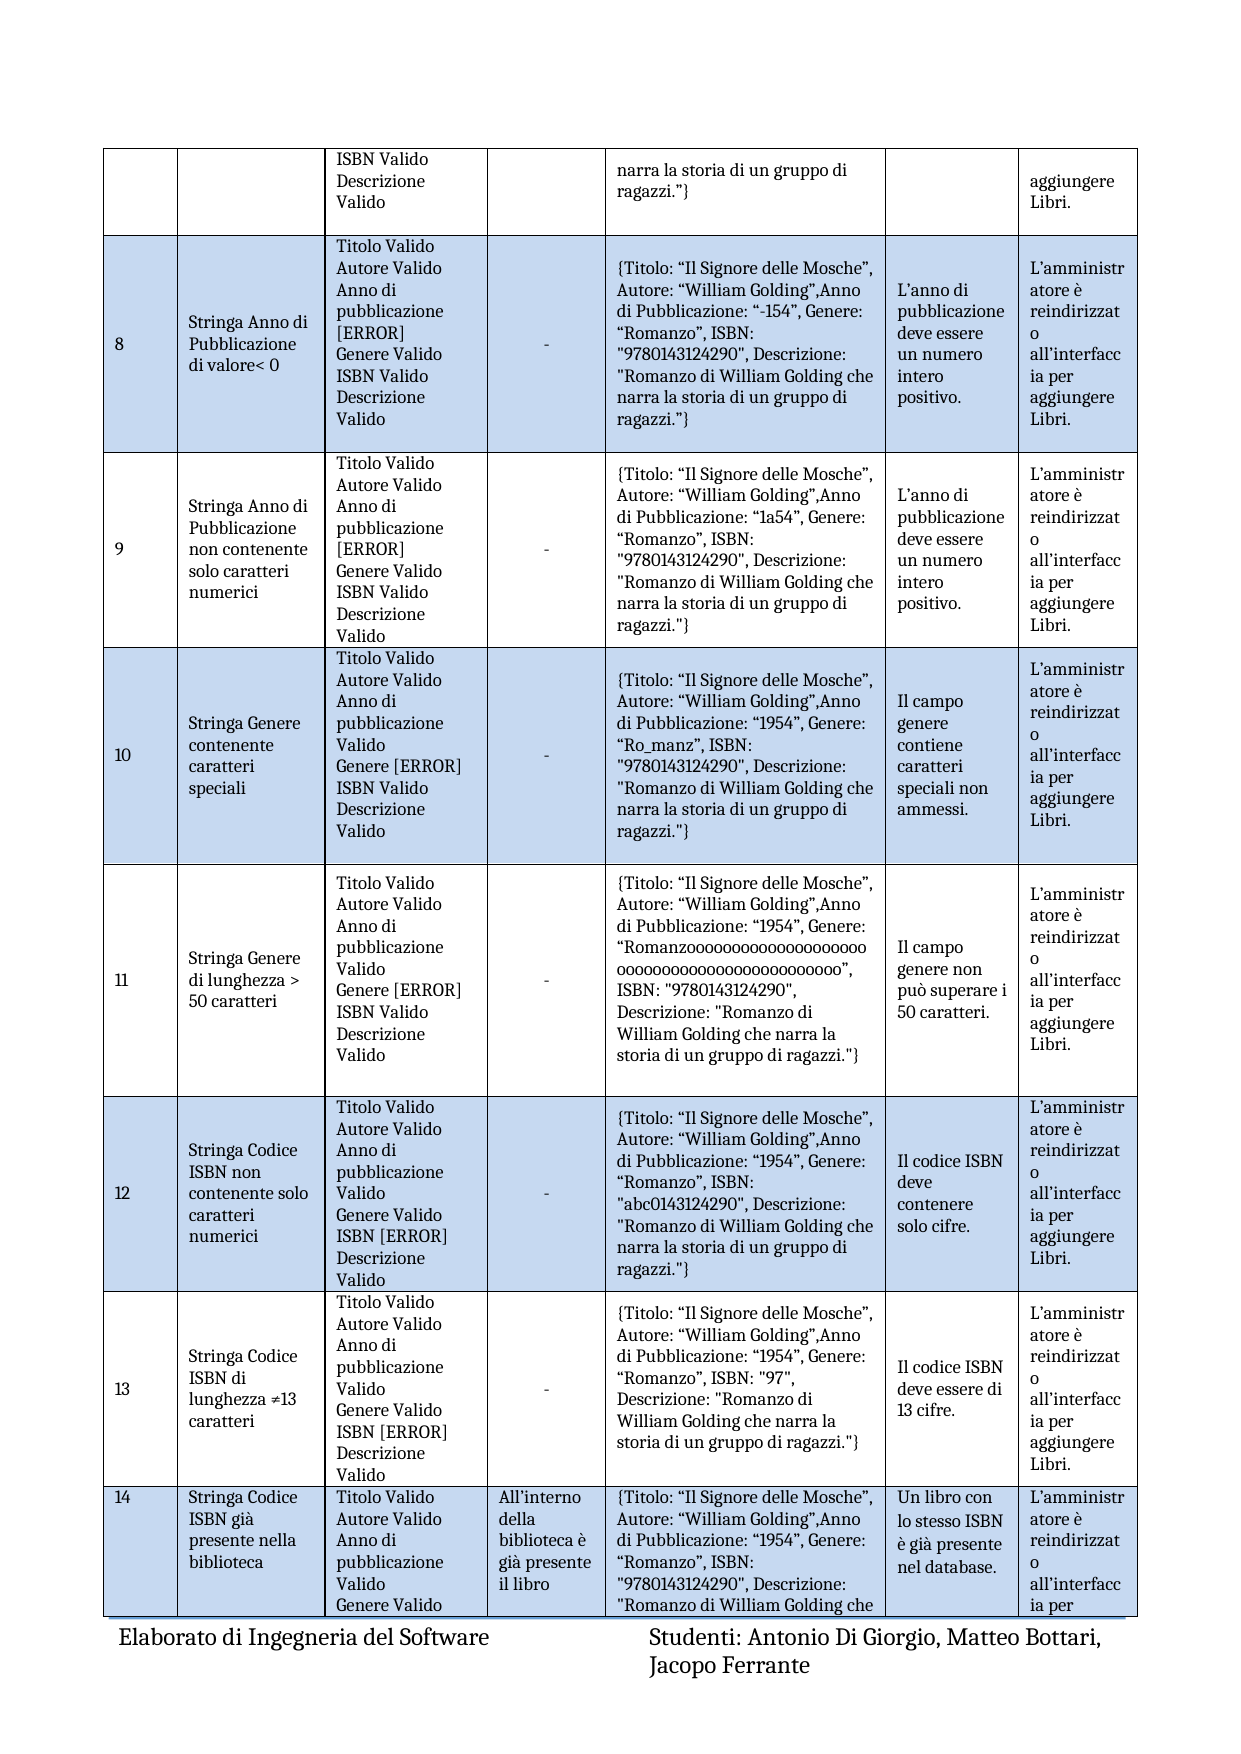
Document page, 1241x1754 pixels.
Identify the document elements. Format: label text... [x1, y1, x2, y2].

table_cell Stringa Codice ISBN non contenente solo caratteri numerici [178, 1097, 324, 1291]
table_cell Il campo genere non può superare i 50 caratteri. [886, 865, 1018, 1096]
table_cell - [488, 236, 605, 452]
table_cell Il codice ISBN deve essere di 13 cifre. [886, 1292, 1018, 1486]
table_cell Stringa Anno di Pubblicazione non contenente solo caratteri numerici [178, 453, 324, 647]
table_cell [886, 149, 1018, 235]
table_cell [606, 1487, 885, 1616]
table_cell - [488, 1097, 605, 1291]
table_cell Il codice ISBN deve contenere solo cifre. [886, 1097, 1018, 1291]
table_cell Stringa Codice ISBN di lunghezza ≠13 caratteri [178, 1292, 324, 1486]
table_cell Stringa Anno di Pubblicazione di valore< 0 [178, 236, 324, 452]
table_cell L’amministratore è reindirizzato all’interfaccia per aggiungere Libri. [1019, 648, 1137, 863]
table_cell Stringa Genere contenente caratteri speciali [178, 648, 324, 863]
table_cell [326, 1487, 487, 1616]
table_cell 13 [104, 1292, 177, 1486]
table_cell - [488, 1292, 605, 1486]
table_cell L’amministratore è reindirizzato all’interfaccia per aggiungere Libri. [1019, 865, 1137, 1096]
table_cell {Titolo: “Il Signore delle Mosche”, Autore: “William Golding”,Anno di Pubblicazione: “1954”, Genere: “Romanzo”, ISBN: "abc0143124290", Descrizione: "Romanzo di William Golding che narra la storia di un gruppo di ragazzi."} [606, 1097, 885, 1291]
table_cell 10 [104, 648, 177, 863]
table_cell Stringa Genere di lunghezza > 50 caratteri [178, 865, 324, 1096]
table_cell - [488, 149, 605, 235]
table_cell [178, 149, 324, 235]
table_cell 7 [104, 149, 177, 235]
table_cell L’amministratore è reindirizzato all’interfaccia per aggiungere Libri. [1019, 236, 1137, 452]
table_cell L’anno di pubblicazione deve essere un numero intero positivo. [886, 236, 1018, 452]
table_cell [178, 1487, 324, 1616]
table_cell {Titolo: “Il Signore delle Mosche”, Autore: “William Golding”,Anno di Pubblicazione: “1a54”, Genere: “Romanzo”, ISBN: "9780143124290", Descrizione: "Romanzo di William Golding che narra la storia di un gruppo di ragazzi."} [606, 453, 885, 647]
table_cell 11 [104, 865, 177, 1096]
table_cell - [488, 865, 605, 1096]
table_cell {Titolo: “Il Signore delle Mosche”, Autore: “William Golding”,Anno di Pubblicazione: “1954”, Genere: “Ro_manz”, ISBN: "9780143124290", Descrizione: "Romanzo di William Golding che narra la storia di un gruppo di ragazzi."} [606, 648, 885, 863]
table_cell Titolo Valido Autore Valido Anno di pubblicazione Valido Genere [ERROR] ISBN Valido Descrizione Valido [326, 865, 487, 1096]
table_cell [1019, 1487, 1137, 1616]
table_cell 14 [104, 1487, 177, 1616]
table_cell {Titolo: “Il Signore delle Mosche”, Autore: “William Golding”,Anno di Pubblicazione: “1954”, Genere: “Romanzo”, ISBN: "97", Descrizione: "Romanzo di William Golding che narra la storia di un gruppo di ragazzi."} [606, 1292, 885, 1486]
table_cell L’amministratore è reindirizzato all’interfaccia per aggiungere Libri. [1019, 1292, 1137, 1486]
table_cell L’amministratore è reindirizzato all’interfaccia per aggiungere Libri. [1019, 453, 1137, 647]
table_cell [488, 1487, 605, 1616]
table_cell - [488, 453, 605, 647]
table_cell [326, 149, 487, 235]
table_cell L’anno di pubblicazione deve essere un numero intero positivo. [886, 453, 1018, 647]
table_cell Titolo Valido Autore Valido Anno di pubblicazione [ERROR] Genere Valido ISBN Valido Descrizione Valido [326, 453, 487, 647]
table_cell {Titolo: “Il Signore delle Mosche”, Autore: “William Golding”,Anno di Pubblicazione: “-154”, Genere: “Romanzo”, ISBN: "9780143124290", Descrizione: "Romanzo di William Golding che narra la storia di un gruppo di ragazzi.”} [606, 236, 885, 452]
table_cell Il campo genere contiene caratteri speciali non ammessi. [886, 648, 1018, 863]
table_cell Titolo Valido Autore Valido Anno di pubblicazione Valido Genere Valido ISBN [ERROR] Descrizione Valido [326, 1292, 487, 1486]
table_cell L’amministratore è reindirizzato all’interfaccia per aggiungere Libri. [1019, 1097, 1137, 1291]
table_cell 8 [104, 236, 177, 452]
table_cell {Titolo: “Il Signore delle Mosche”, Autore: “William Golding”,Anno di Pubblicazione: “1954”, Genere: “Romanzooooooooooooooooooooooooooooooooooooooooooooo”, ISBN: "9780143124290", Descrizione: "Romanzo di William Golding che narra la storia di un gruppo di ragazzi."} [606, 865, 885, 1096]
table_cell - [488, 648, 605, 863]
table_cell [1019, 149, 1137, 235]
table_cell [606, 149, 885, 235]
table_cell Titolo Valido Autore Valido Anno di pubblicazione Valido Genere [ERROR] ISBN Valido Descrizione Valido [326, 648, 487, 863]
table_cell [886, 1487, 1018, 1616]
table_cell Titolo Valido Autore Valido Anno di pubblicazione Valido Genere Valido ISBN [ERROR] Descrizione Valido [326, 1097, 487, 1291]
table_cell Titolo Valido Autore Valido Anno di pubblicazione [ERROR] Genere Valido ISBN Valido Descrizione Valido [326, 236, 487, 452]
table_cell 9 [104, 453, 177, 647]
table_cell 12 [104, 1097, 177, 1291]
